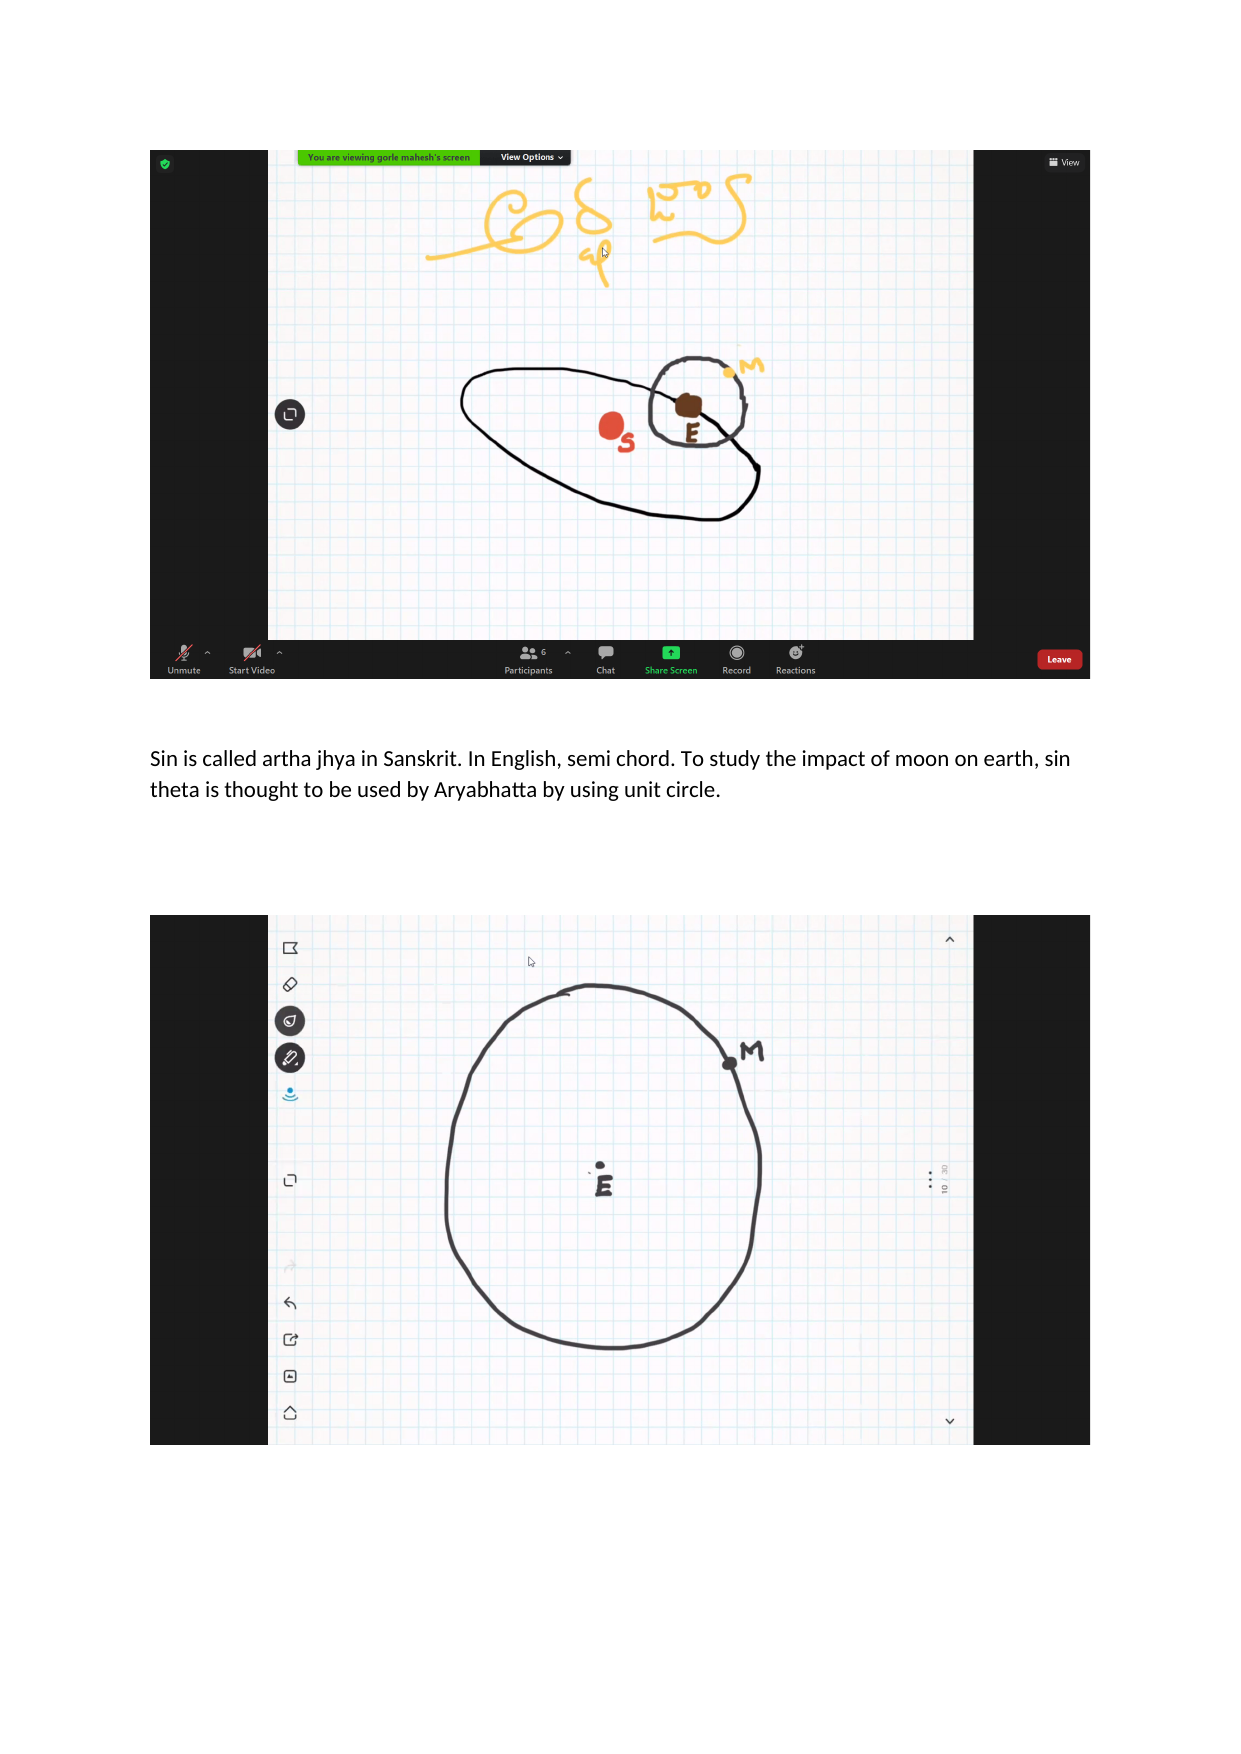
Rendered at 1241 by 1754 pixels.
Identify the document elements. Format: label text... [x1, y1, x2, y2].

picture [150, 150, 1091, 679]
text Sin is called artha jhya in Sanskrit. In English, semi chord. To study the impact of moon on earth, sin theta is thought to be used by Aryabhatta by using unit circle. [150, 744, 1090, 803]
picture [150, 915, 1091, 1445]
